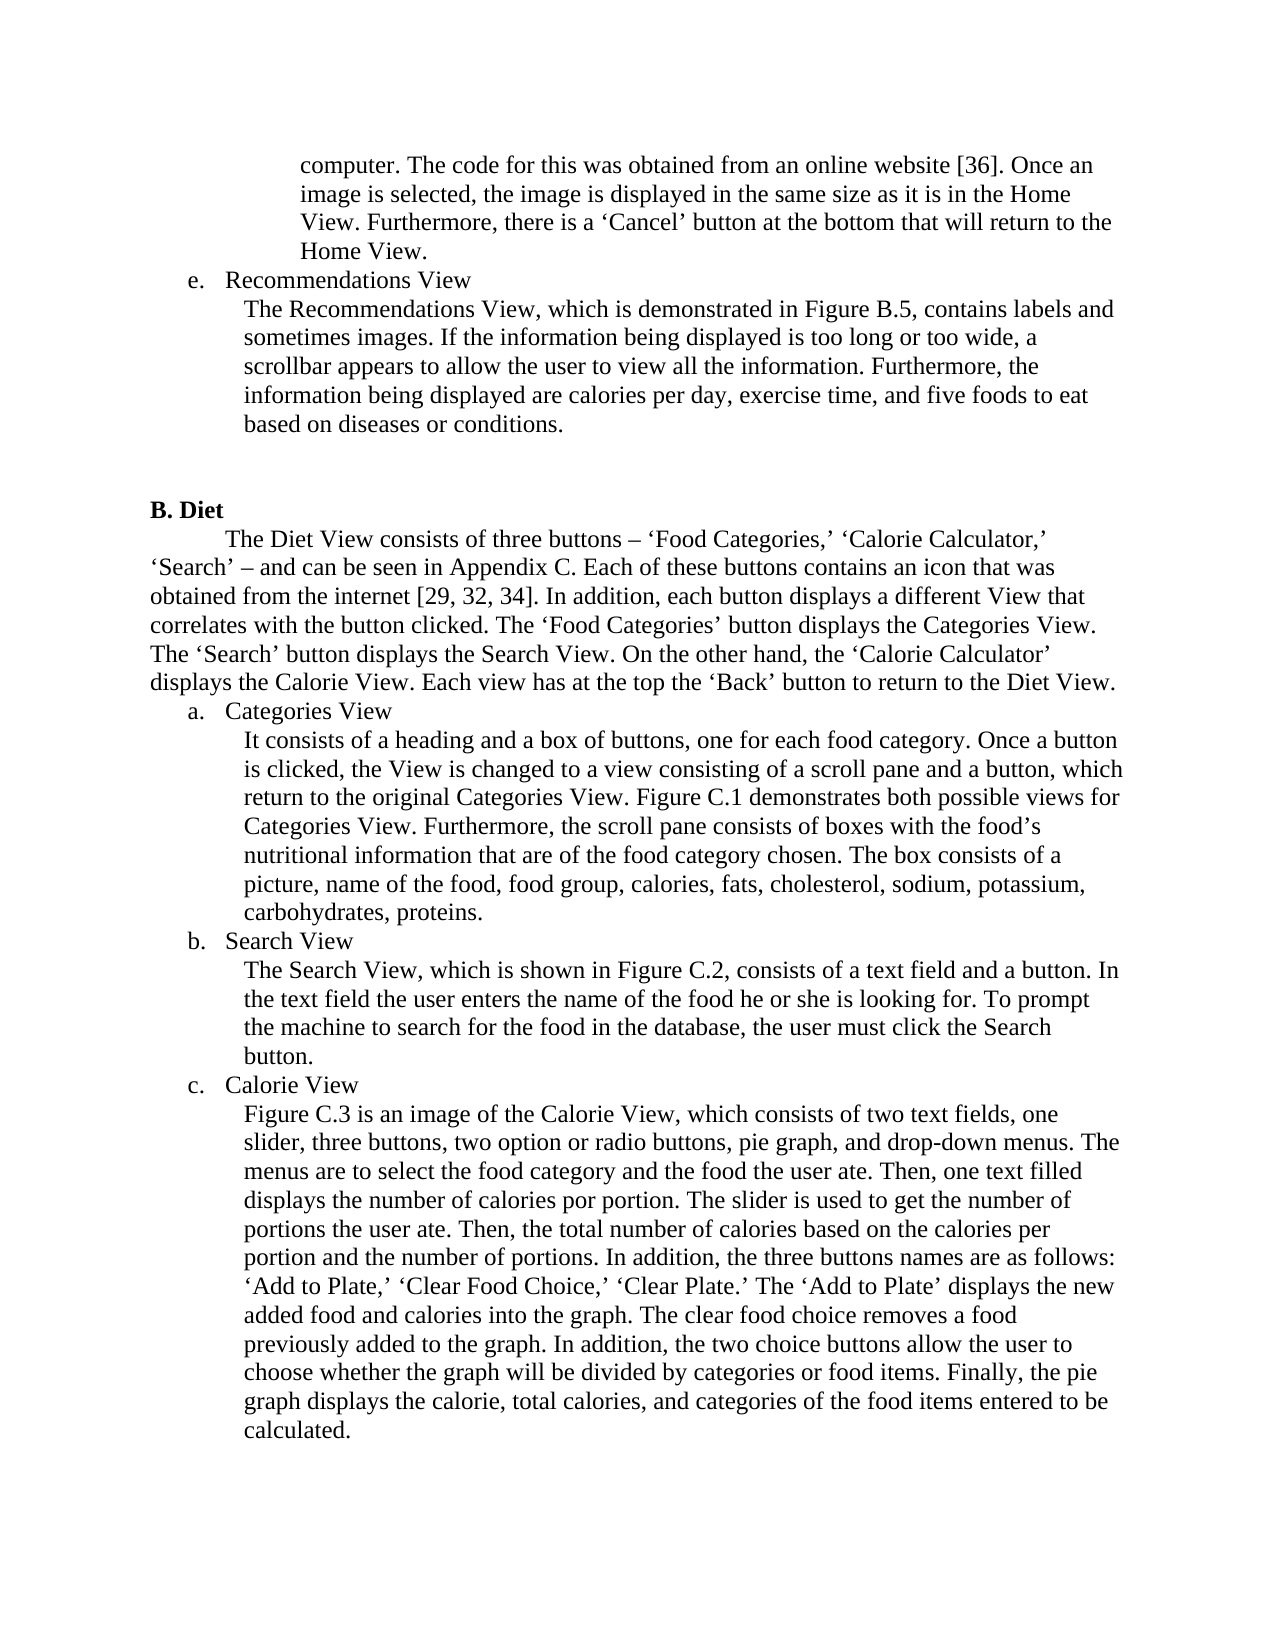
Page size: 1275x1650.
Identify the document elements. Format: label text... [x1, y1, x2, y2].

list Search View [187, 926, 1125, 955]
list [262, 150, 1125, 265]
text B. Diet [150, 495, 1125, 524]
list The Recommendations View, which is demonstrated in Figure B.5, contains labels and sometimes images. If the information being displayed is too long or too wide, a scrollbar appears to allow the user to view all the information. Furthermore, the information being displayed are calories per day, exercise time, and five foods to eat based on diseases or conditions. [244, 294, 1125, 437]
list Categories View [187, 696, 1125, 725]
list Recommendations View [187, 265, 1125, 294]
list Figure C.3 is an image of the Calorie View, which consists of two text fields, one slider, three buttons, two option or radio buttons, pie graph, and drop-down menus. The menus are to select the food category and the food the user ate. Then, one text filled displays the number of calories por portion. The slider is used to get the number of portions the user ate. Then, the total number of calories based on the calories per portion and the number of portions. In addition, the three buttons names are as follows: ‘Add to Plate,’ ‘Clear Food Choice,’ ‘Clear Plate.’ The ‘Add to Plate’ displays the new added food and calories into the graph. The clear food choice removes a food previously added to the graph. In addition, the two choice buttons allow the user to choose whether the graph will be divided by categories or food items. Finally, the pie graph displays the calorie, total calories, and categories of the food items entered to be calculated. [244, 1099, 1125, 1444]
text The Diet View consists of three buttons – ‘Food Categories,’ ‘Calorie Calculator,’ ‘Search’ – and can be seen in Appendix C. Each of these buttons contains an icon that was obtained from the internet [29, 32, 34]. In addition, each button displays a different View that correlates with the button clicked. The ‘Food Categories’ button displays the Categories View. The ‘Search’ button displays the Search View. On the other hand, the ‘Calorie Calculator’ displays the Calorie View. Each view has at the top the ‘Back’ button to return to the Diet View. [150, 524, 1125, 696]
list Calorie View [187, 1070, 1125, 1099]
text The Search View, which is shown in Figure C.2, consists of a text field and a button. In the text field the user enters the name of the food he or she is looking for. To prompt the machine to search for the food in the database, the user must click the Search button. [244, 955, 1125, 1070]
list It consists of a heading and a box of buttons, one for each food category. Once a button is clicked, the View is changed to a view consisting of a scroll pane and a button, which return to the original Categories View. Figure C.1 demonstrates both possible views for Categories View. Furthermore, the scroll pane consists of boxes with the food’s nutritional information that are of the food category chosen. The box consists of a picture, name of the food, food group, calories, fats, cholesterol, sodium, potassium, carbohydrates, proteins. [244, 725, 1125, 926]
